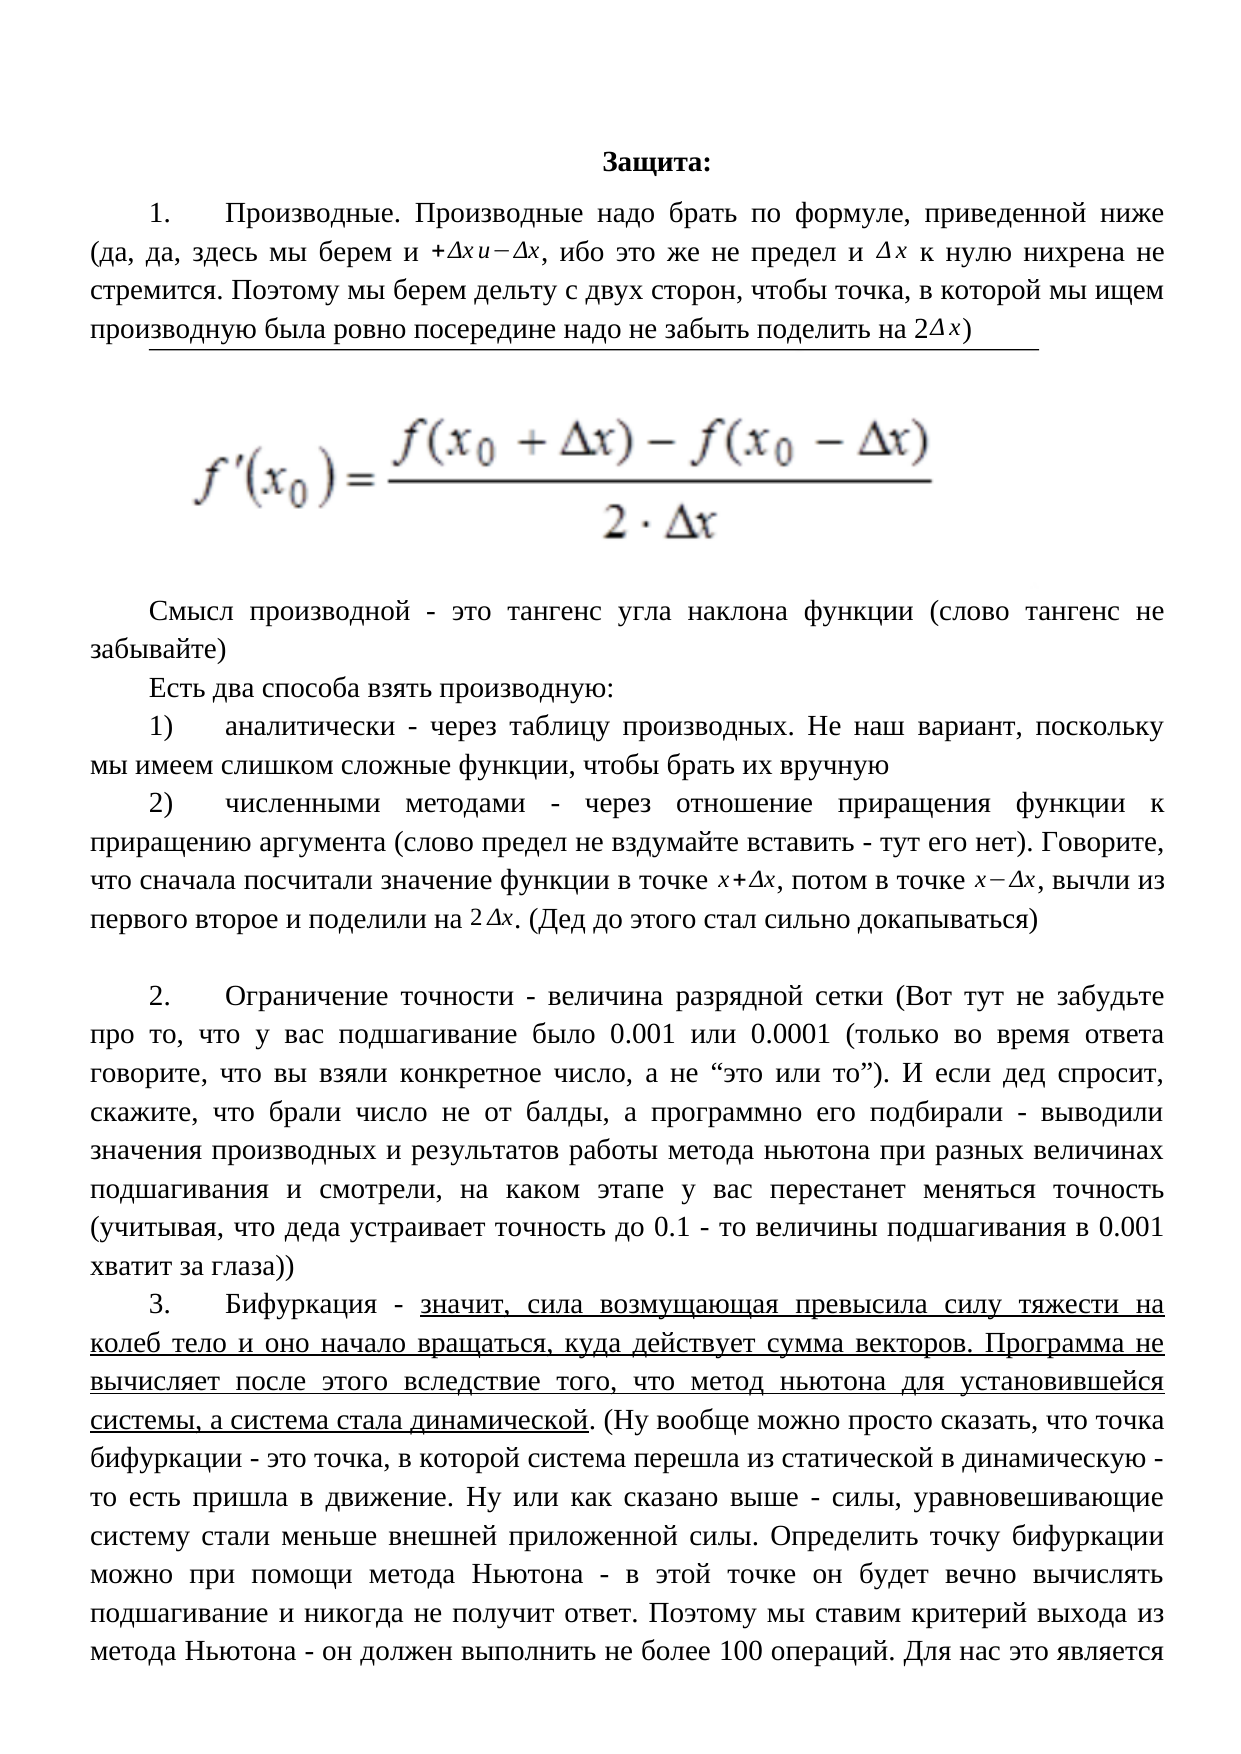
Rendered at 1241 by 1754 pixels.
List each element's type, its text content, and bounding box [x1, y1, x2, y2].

text Смысл производной - это тангенс угла наклона функции (слово тангенс не забывайте) [90, 593, 1165, 665]
text Есть два способа взять производную: [90, 670, 1165, 703]
list аналитически - через таблицу производных. Не наш вариант, поскольку мы имеем слишком сложные функции, чтобы брать их вручную [90, 708, 1165, 780]
list Производные. Производные надо брать по формуле, приведенной ниже (да, да, здесь мы берем и , ибо это же не предел и к нулю нихрена не стремится. Поэтому мы берем дельту с двух сторон, чтобы точка, в которой мы ищем производную была ровно посередине надо не забыть поделить на 2) [90, 195, 1165, 344]
list численными методами - через отношение приращения функции к приращению аргумента (слово предел не вздумайте вставить - тут его нет). Говорите, что сначала посчитали значение функции в точке , потом в точке , вычли из первого второе и поделили на . (Дед до этого стал сильно докапываться) [90, 785, 1165, 934]
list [90, 1394, 1165, 1667]
subtitle Защита: [90, 144, 1165, 178]
list Ограничение точности - величина разрядной сетки (Вот тут не забудьте про то, что у вас подшагивание было 0.001 или 0.0001 (только во время ответа говорите, что вы взяли конкретное число, а не “это или то”). И если дед спросит, скажите, что брали число не от балды, а программно его подбирали - выводили значения производных и результатов работы метода ньютона при разных величинах подшагивания и смотрели, на каком этапе у вас перестанет меняться точность (учитывая, что деда устраивает точность до 0.1 - то величины подшагивания в 0.001 хватит за глаза)) [90, 978, 1165, 1281]
picture [148, 349, 1040, 589]
